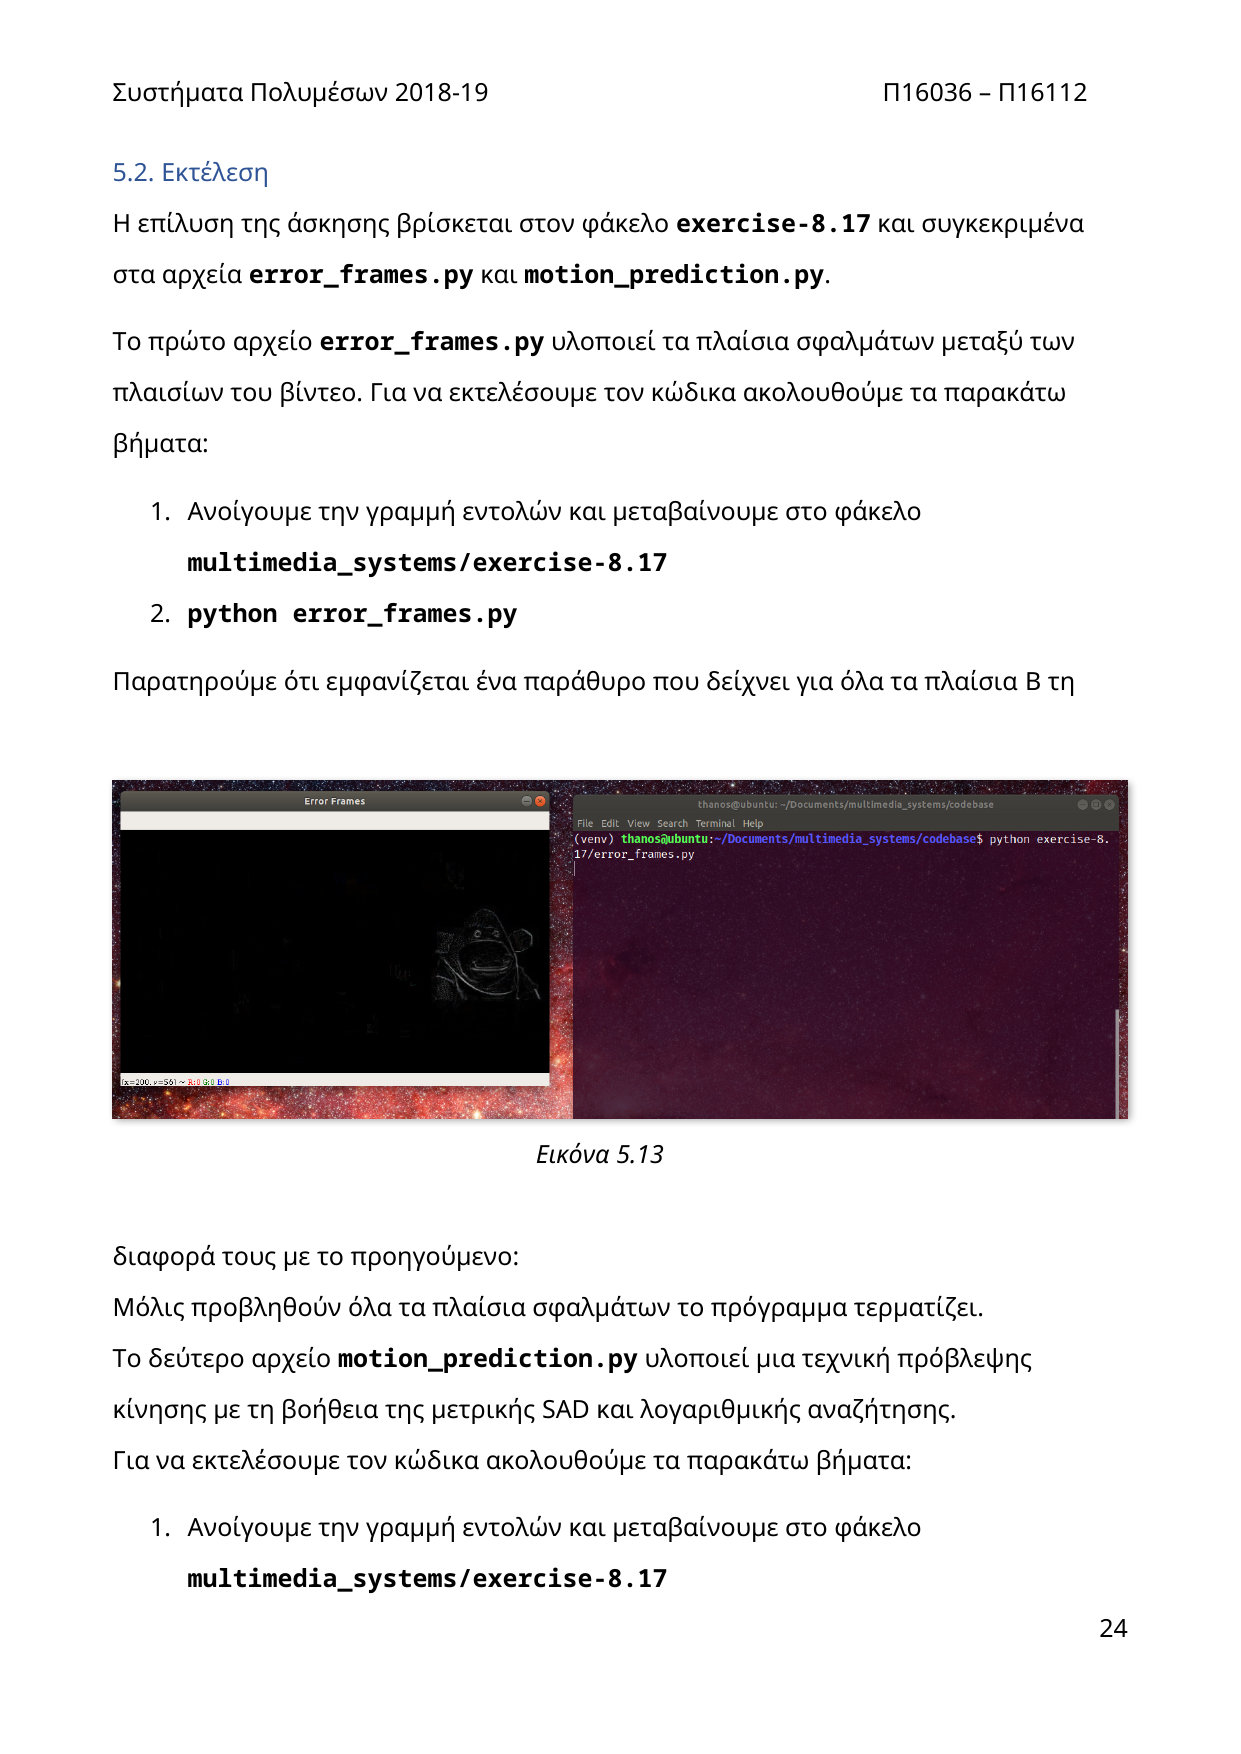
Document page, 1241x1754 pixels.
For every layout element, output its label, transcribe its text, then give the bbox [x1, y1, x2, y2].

text διαφορά τους με το προηγούμενο: Μόλις προβληθούν όλα τα πλαίσια σφαλμάτων το πρόγραμμα τερματίζει. Το δεύτερο αρχείο motion_prediction.py υλοποιεί μια τεχνική πρόβλεψης κίνησης με τη βοήθεια της μετρικής SAD και λογαριθμικής αναζήτησης. Για να εκτελέσουμε τον κώδικα ακολουθούμε τα παρακάτω βήματα: [112, 1238, 1128, 1476]
text Το πρώτο αρχείο error_frames.py υλοποιεί τα πλαίσια σφαλμάτων μεταξύ των πλαισίων του βίντεο. Για να εκτελέσουμε τον κώδικα ακολουθούμε τα παρακάτω βήματα: [112, 324, 1128, 460]
picture [112, 780, 1128, 1119]
list python error_frames.py [150, 596, 1128, 630]
list Ανοίγουμε την γραμμή εντολών και μεταβαίνουμε στο φάκελο multimedia_systems/exercise-8.17 [150, 494, 1128, 579]
text Παρατηρούμε ότι εμφανίζεται ένα παράθυρο που δείχνει για όλα τα πλαίσια B τη [112, 1122, 1128, 1204]
text Η επίλυση της άσκησης βρίσκεται στον φάκελο exercise-8.17 και συγκεκριμένα στα αρχεία error_frames.py και motion_prediction.py. [112, 205, 1128, 290]
text Παρατηρούμε ότι εμφανίζεται ένα παράθυρο που δείχνει για όλα τα πλαίσια B τη [112, 663, 1128, 780]
subtitle Εκτέλεση [112, 154, 1128, 188]
list Ανοίγουμε την γραμμή εντολών και μεταβαίνουμε στο φάκελο multimedia_systems/exercise-8.17 [150, 1510, 1128, 1595]
